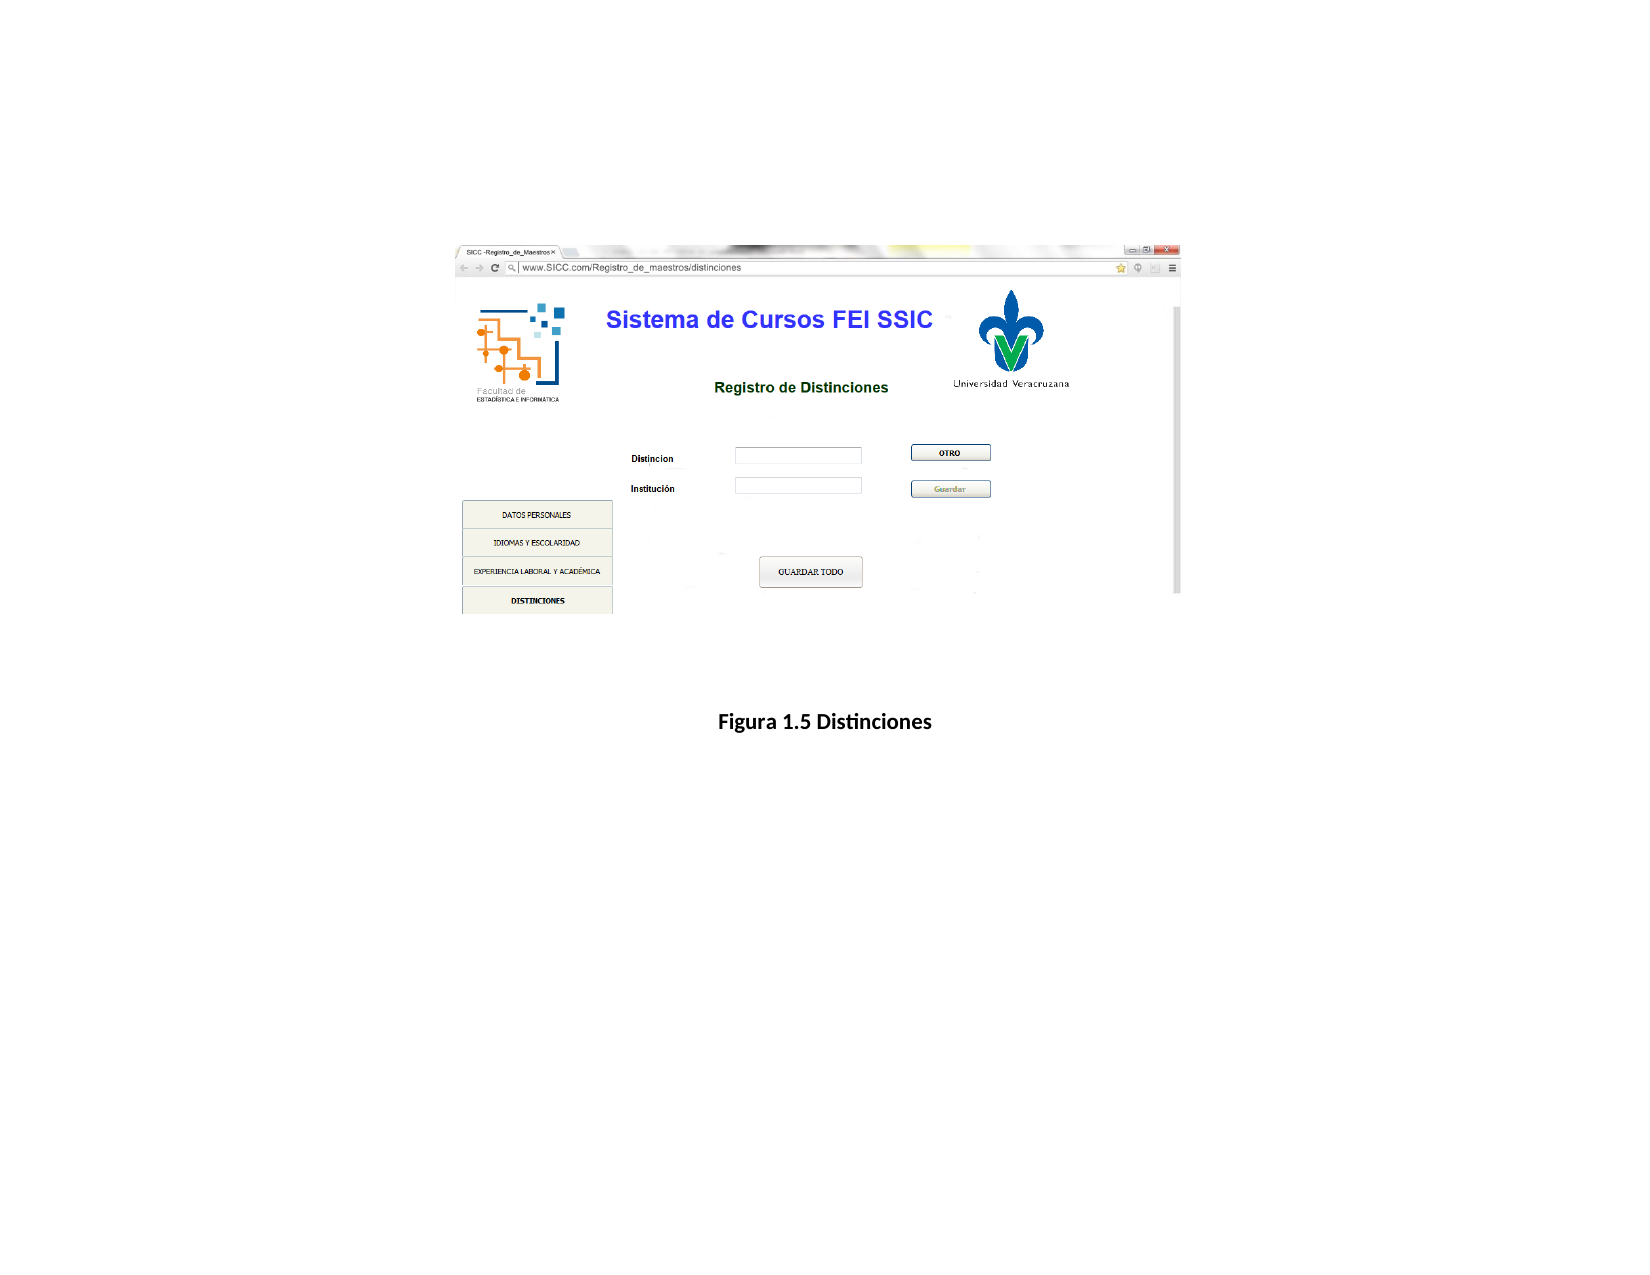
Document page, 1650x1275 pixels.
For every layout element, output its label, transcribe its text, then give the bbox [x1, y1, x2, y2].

text Figura 1.5 Distinciones [148, 707, 1502, 735]
picture [447, 241, 1192, 648]
